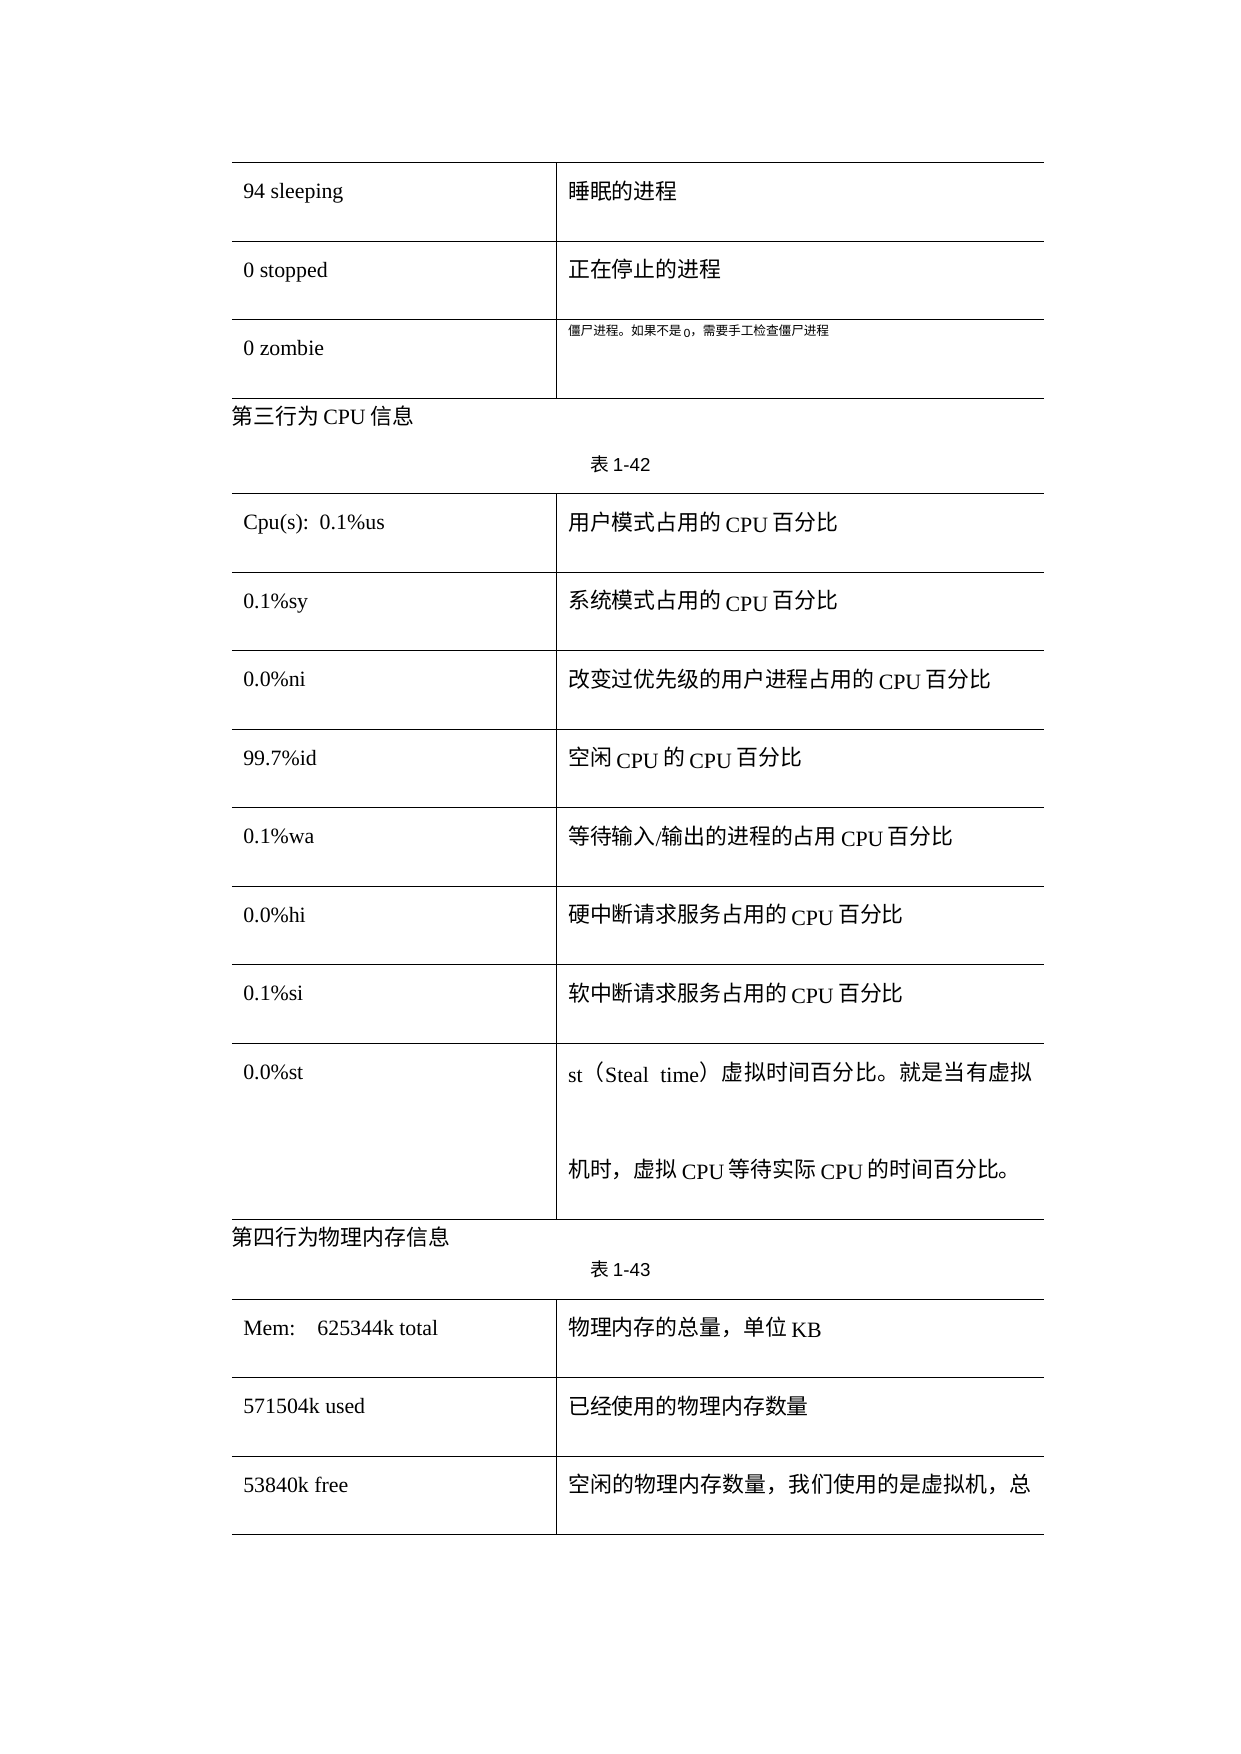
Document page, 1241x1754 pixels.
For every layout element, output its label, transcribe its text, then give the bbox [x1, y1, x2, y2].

table_header 用户模式占用的CPU百分比 [557, 494, 1044, 572]
table_cell 0.1%wa [232, 808, 556, 886]
table_cell 94 sleeping [232, 163, 556, 241]
table_cell 0.1%sy [232, 573, 556, 650]
text 第三行为CPU信息 [187, 399, 1053, 431]
table_cell 53840k free [232, 1457, 556, 1534]
table_cell 软中断请求服务占用的CPU百分比 [557, 965, 1044, 1043]
table_cell 已经使用的物理内存数量 [557, 1378, 1044, 1456]
table_cell 571504k used [232, 1378, 556, 1456]
table_cell 系统模式占用的CPU百分比 [557, 573, 1044, 650]
text 第四行为物理内存信息 [187, 1220, 1053, 1252]
table_cell 0.0%ni [232, 651, 556, 729]
text 表1-42 [187, 447, 1053, 479]
table_cell 改变过优先级的用户进程占用的CPU百分比 [557, 651, 1044, 729]
table_cell 0.0%st [232, 1044, 556, 1219]
table_cell 0 zombie [232, 320, 556, 398]
text 表1-43 [187, 1252, 1053, 1285]
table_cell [557, 1457, 1044, 1534]
table_cell 0 stopped [232, 242, 556, 319]
table_cell 正在停止的进程 [557, 242, 1044, 319]
table_header Cpu(s): 0.1%us [232, 494, 556, 572]
table_cell 等待输入/输出的进程的占用CPU百分比 [557, 808, 1044, 886]
table_cell 99.7%id [232, 730, 556, 807]
table_cell st（Steal time）虚拟时间百分比。就是当有虚拟机时，虚拟CPU等待实际CPU的时间百分比。 [557, 1044, 1044, 1219]
table_cell 睡眠的进程 [557, 163, 1044, 241]
table_cell 空闲CPU的CPU百分比 [557, 730, 1044, 807]
table_header Mem: 625344k total [232, 1300, 556, 1377]
table_cell 硬中断请求服务占用的CPU百分比 [557, 887, 1044, 964]
table_cell 0.1%si [232, 965, 556, 1043]
table_header 物理内存的总量，单位KB [557, 1300, 1044, 1377]
table_cell 僵尸进程。如果不是0，需要手工检查僵尸进程 [557, 320, 1044, 398]
table_cell 0.0%hi [232, 887, 556, 964]
